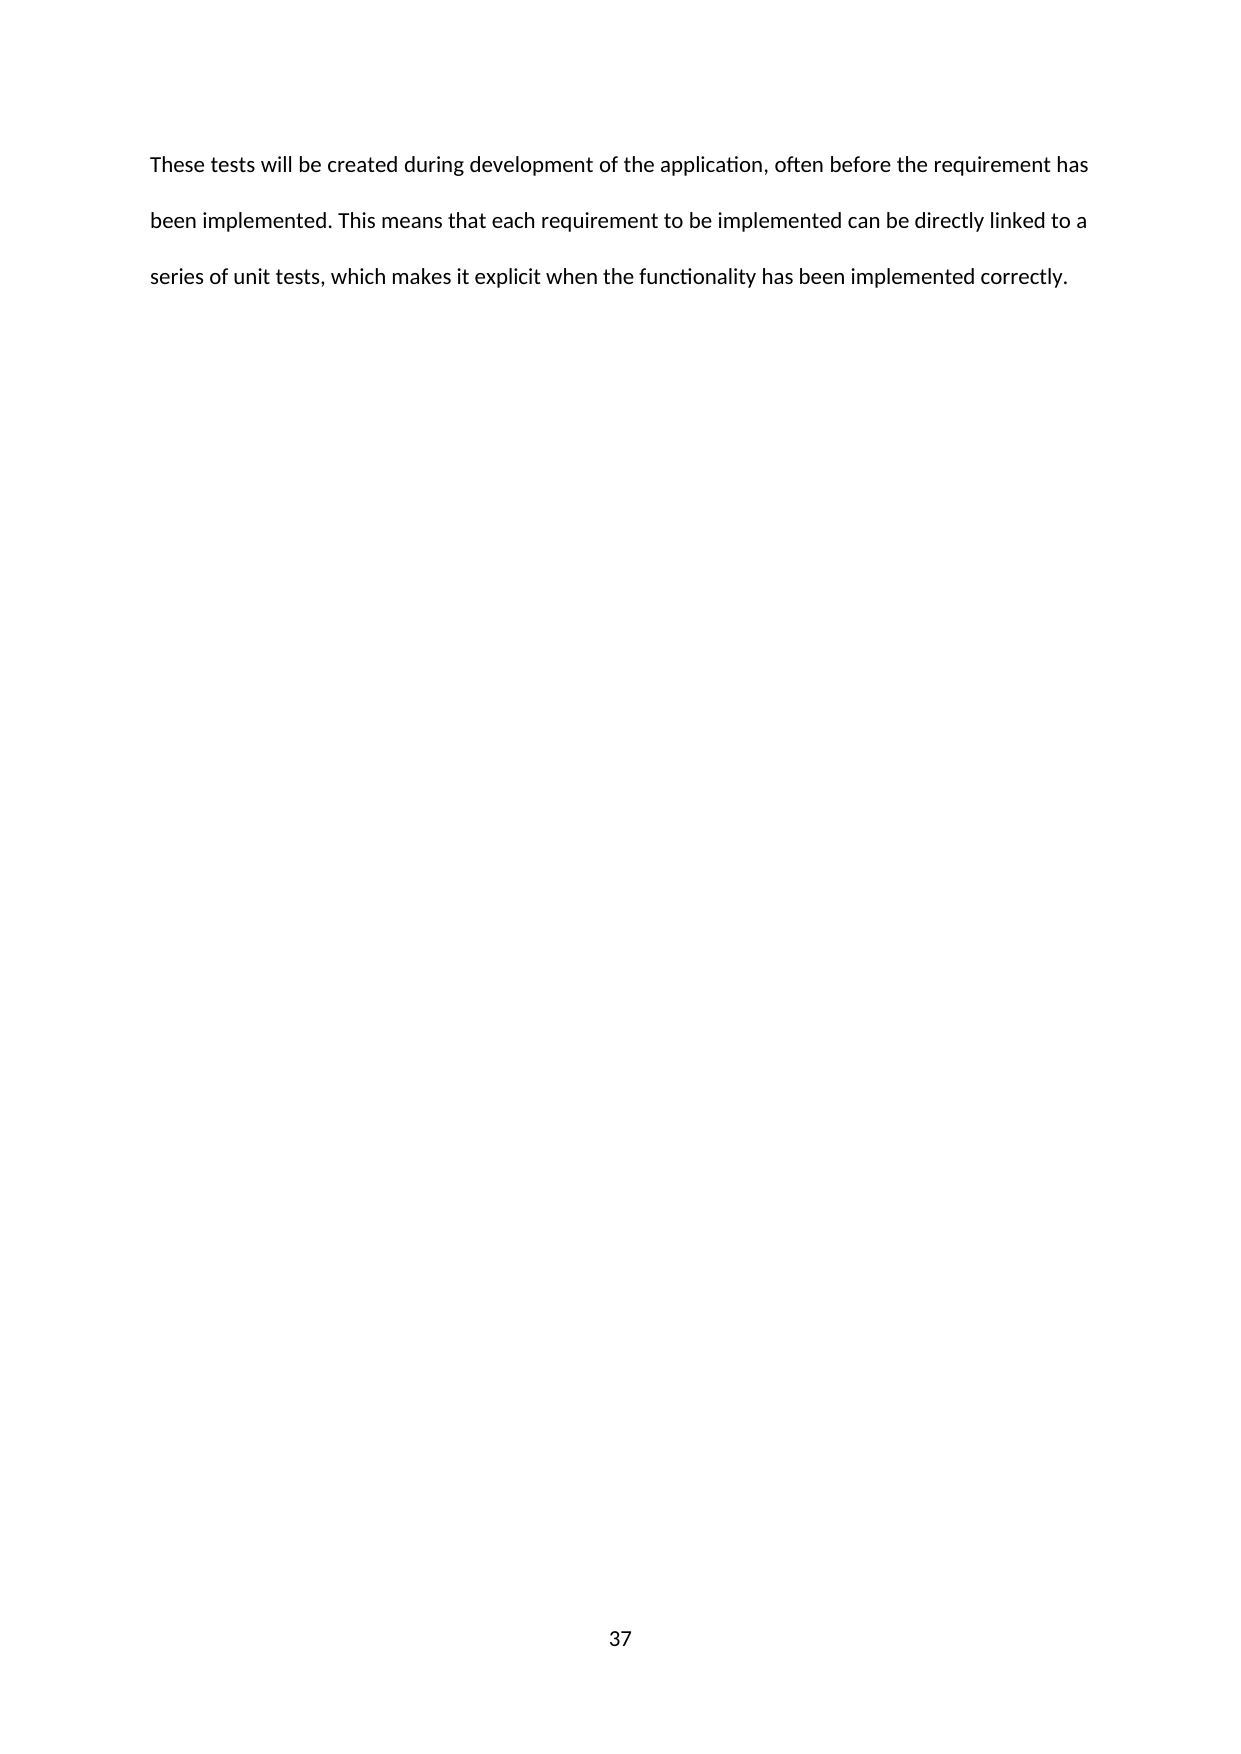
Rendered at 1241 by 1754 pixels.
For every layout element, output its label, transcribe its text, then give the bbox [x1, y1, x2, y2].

text These tests will be created during development of the application, often before the requirement has been implemented. This means that each requirement to be implemented can be directly linked to a series of unit tests, which makes it explicit when the functionality has been implemented correctly. [150, 150, 1090, 290]
